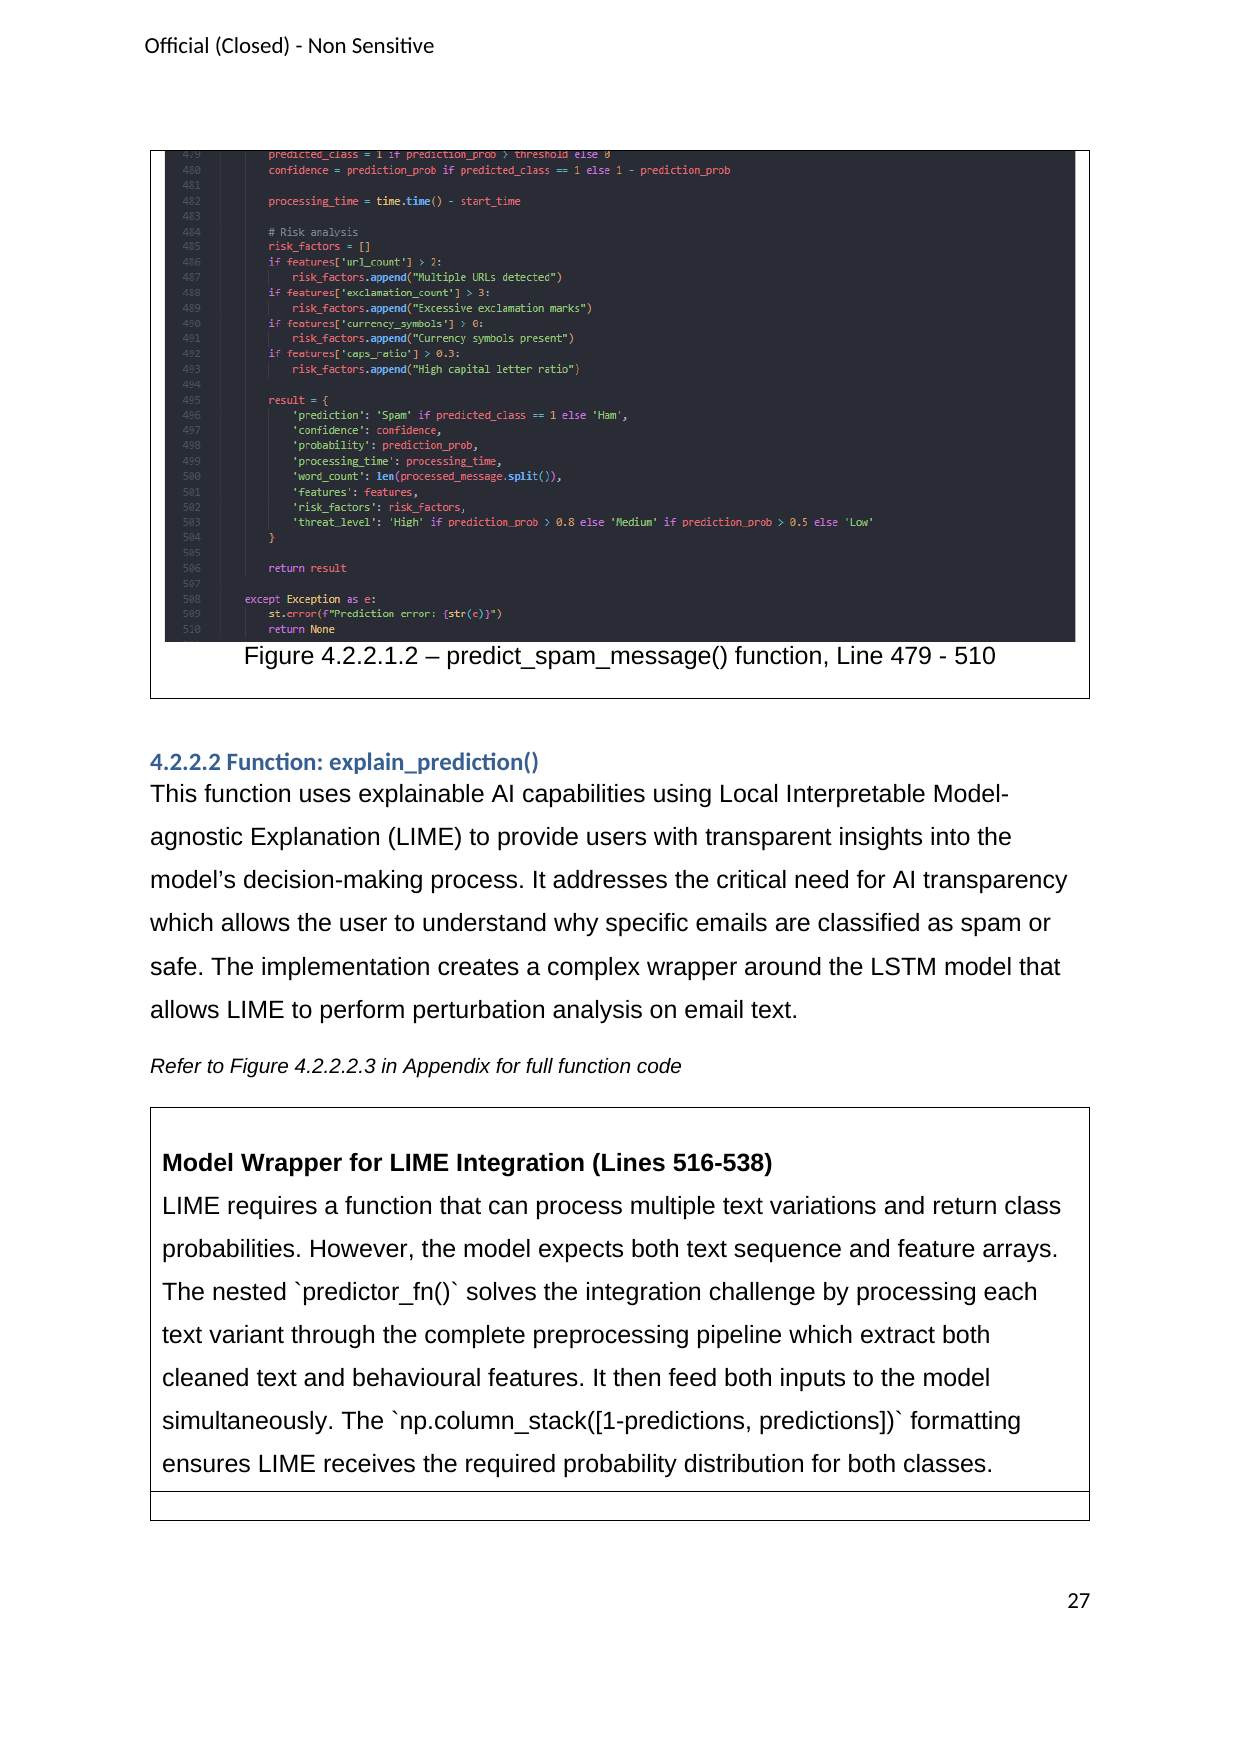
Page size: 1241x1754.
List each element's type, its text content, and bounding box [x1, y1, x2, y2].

table_header Model Wrapper for LIME Integration (Lines 516-538) LIME requires a function that can process multiple text variations and return class probabilities. However, the model expects both text sequence and feature arrays. The nested `predictor_fn()` solves the integration challenge by processing each text variant through the complete preprocessing pipeline which extract both cleaned text and behavioural features. It then feed both inputs to the model simultaneously. The `np.column_stack([1-predictions, predictions])` formatting ensures LIME receives the required probability distribution for both classes. [151, 1108, 1089, 1491]
text Refer to Figure 4.2.2.2.3 in Appendix for full function code [150, 1054, 1090, 1078]
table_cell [151, 151, 1089, 698]
text This function uses explainable AI capabilities using Local Interpretable Model-agnostic Explanation (LIME) to provide users with transparent insights into the model’s decision-making process. It addresses the critical need for AI transparency which allows the user to understand why specific emails are classified as spam or safe. The implementation creates a complex wrapper around the LSTM model that allows LIME to perform perturbation analysis on email text. [150, 779, 1090, 1023]
subtitle 4.2.2.2 Function: explain_prediction() [150, 746, 1090, 777]
picture [164, 151, 1076, 642]
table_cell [151, 1492, 1089, 1520]
